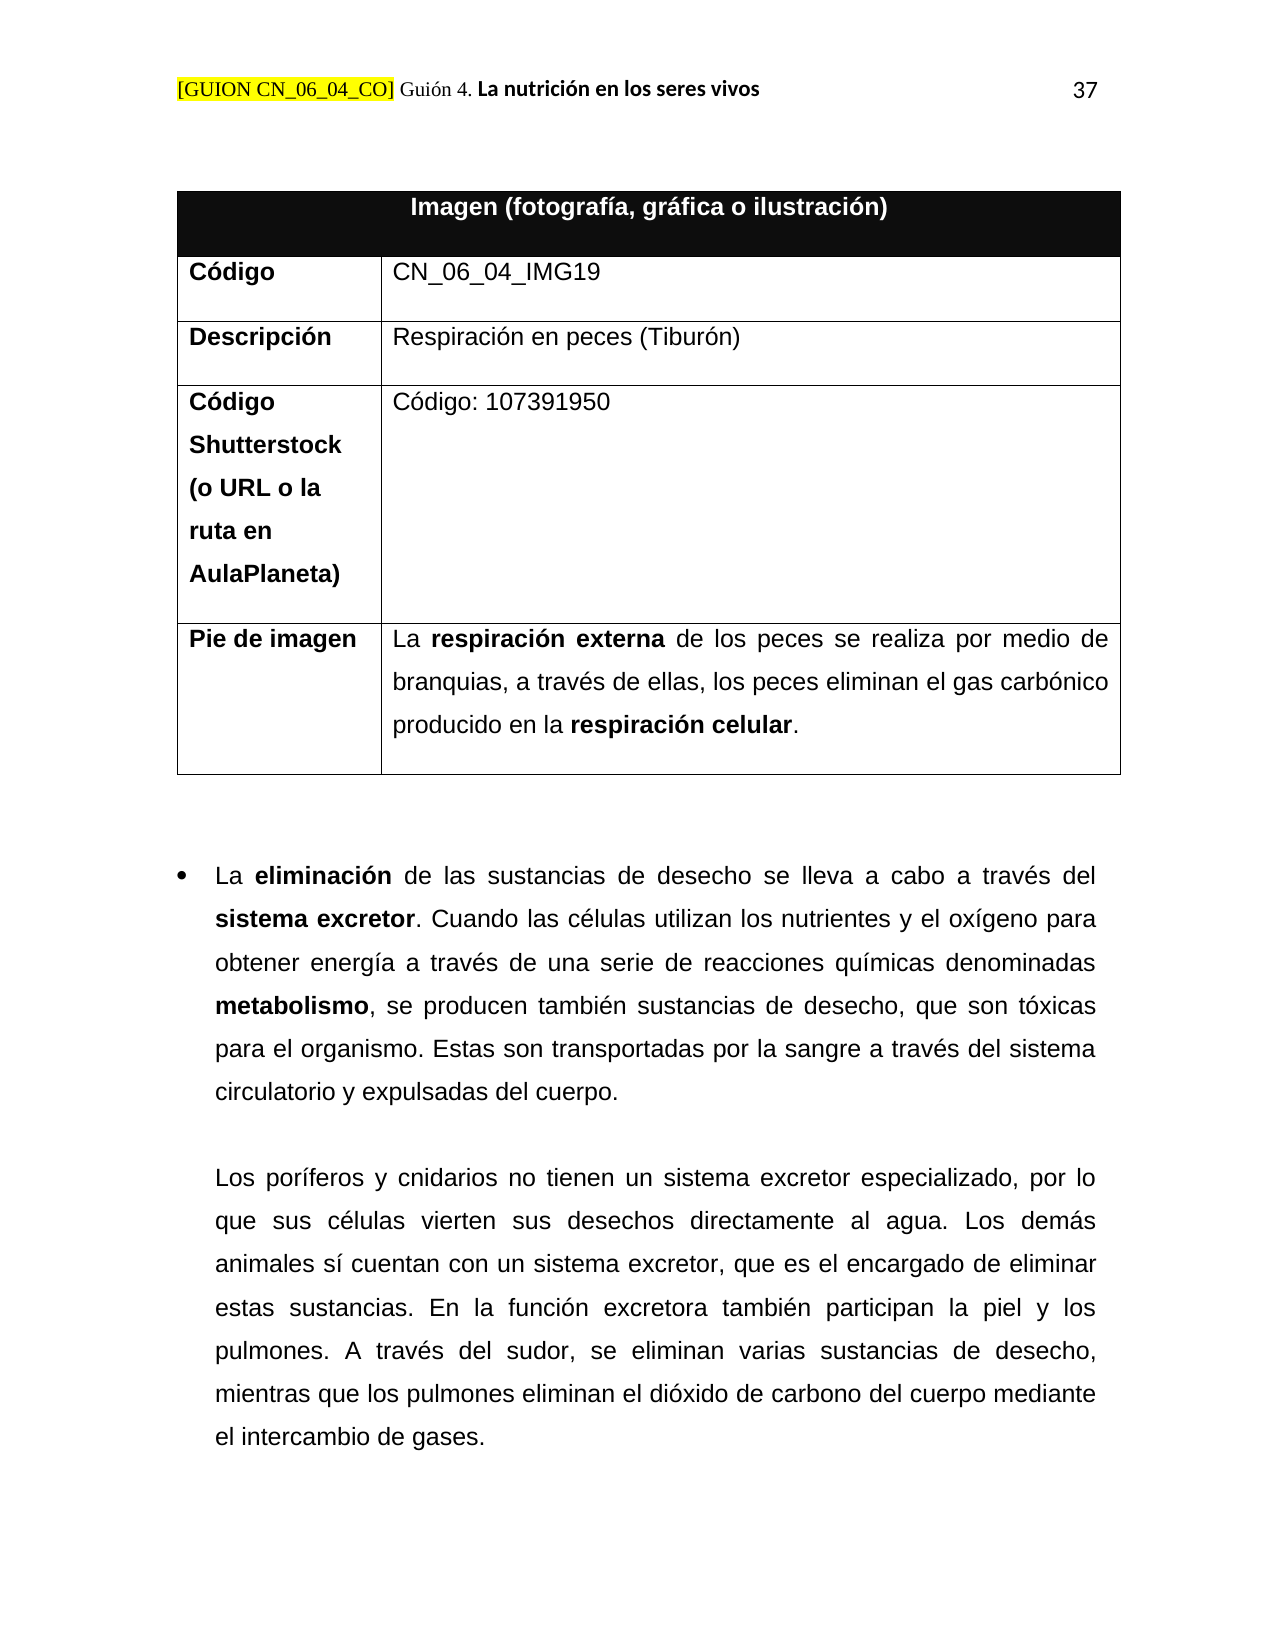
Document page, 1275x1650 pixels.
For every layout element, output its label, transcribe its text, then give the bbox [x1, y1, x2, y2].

table_cell Código: 107391950 [382, 386, 1120, 623]
table_cell Código [178, 257, 381, 321]
table_cell Descripción [178, 322, 381, 385]
table_header Imagen (fotografía, gráfica o ilustración) [178, 192, 1120, 256]
table_cell Pie de imagen [178, 624, 381, 774]
text Los poríferos y cnidarios no tienen un sistema excretor especializado, por lo que sus células vierten sus desechos directamente al agua. Los demás animales sí cuentan con un sistema excretor, que es el encargado de eliminar estas sustancias. En la función excretora también participan la piel y los pulmones. A través del sudor, se eliminan varias sustancias de desecho, mientras que los pulmones eliminan el dióxido de carbono del cuerpo mediante el intercambio de gases. [215, 1163, 1098, 1451]
table_cell Código Shutterstock (o URL o la ruta en AulaPlaneta) [178, 386, 381, 623]
table_cell CN_06_04_IMG19 [382, 257, 1120, 321]
table_cell La respiración externa de los peces se realiza por medio de branquias, a través de ellas, los peces eliminan el gas carbónico producido en la respiración celular. [382, 624, 1120, 774]
list La eliminación de las sustancias de desecho se lleva a cabo a través del sistema excretor. Cuando las células utilizan los nutrientes y el oxígeno para obtener energía a través de una serie de reacciones químicas denominadas metabolismo, se producen también sustancias de desecho, que son tóxicas para el organismo. Estas son transportadas por la sangre a través del sistema circulatorio y expulsadas del cuerpo. [177, 861, 1098, 1106]
table_cell Respiración en peces (Tiburón) [382, 322, 1120, 385]
